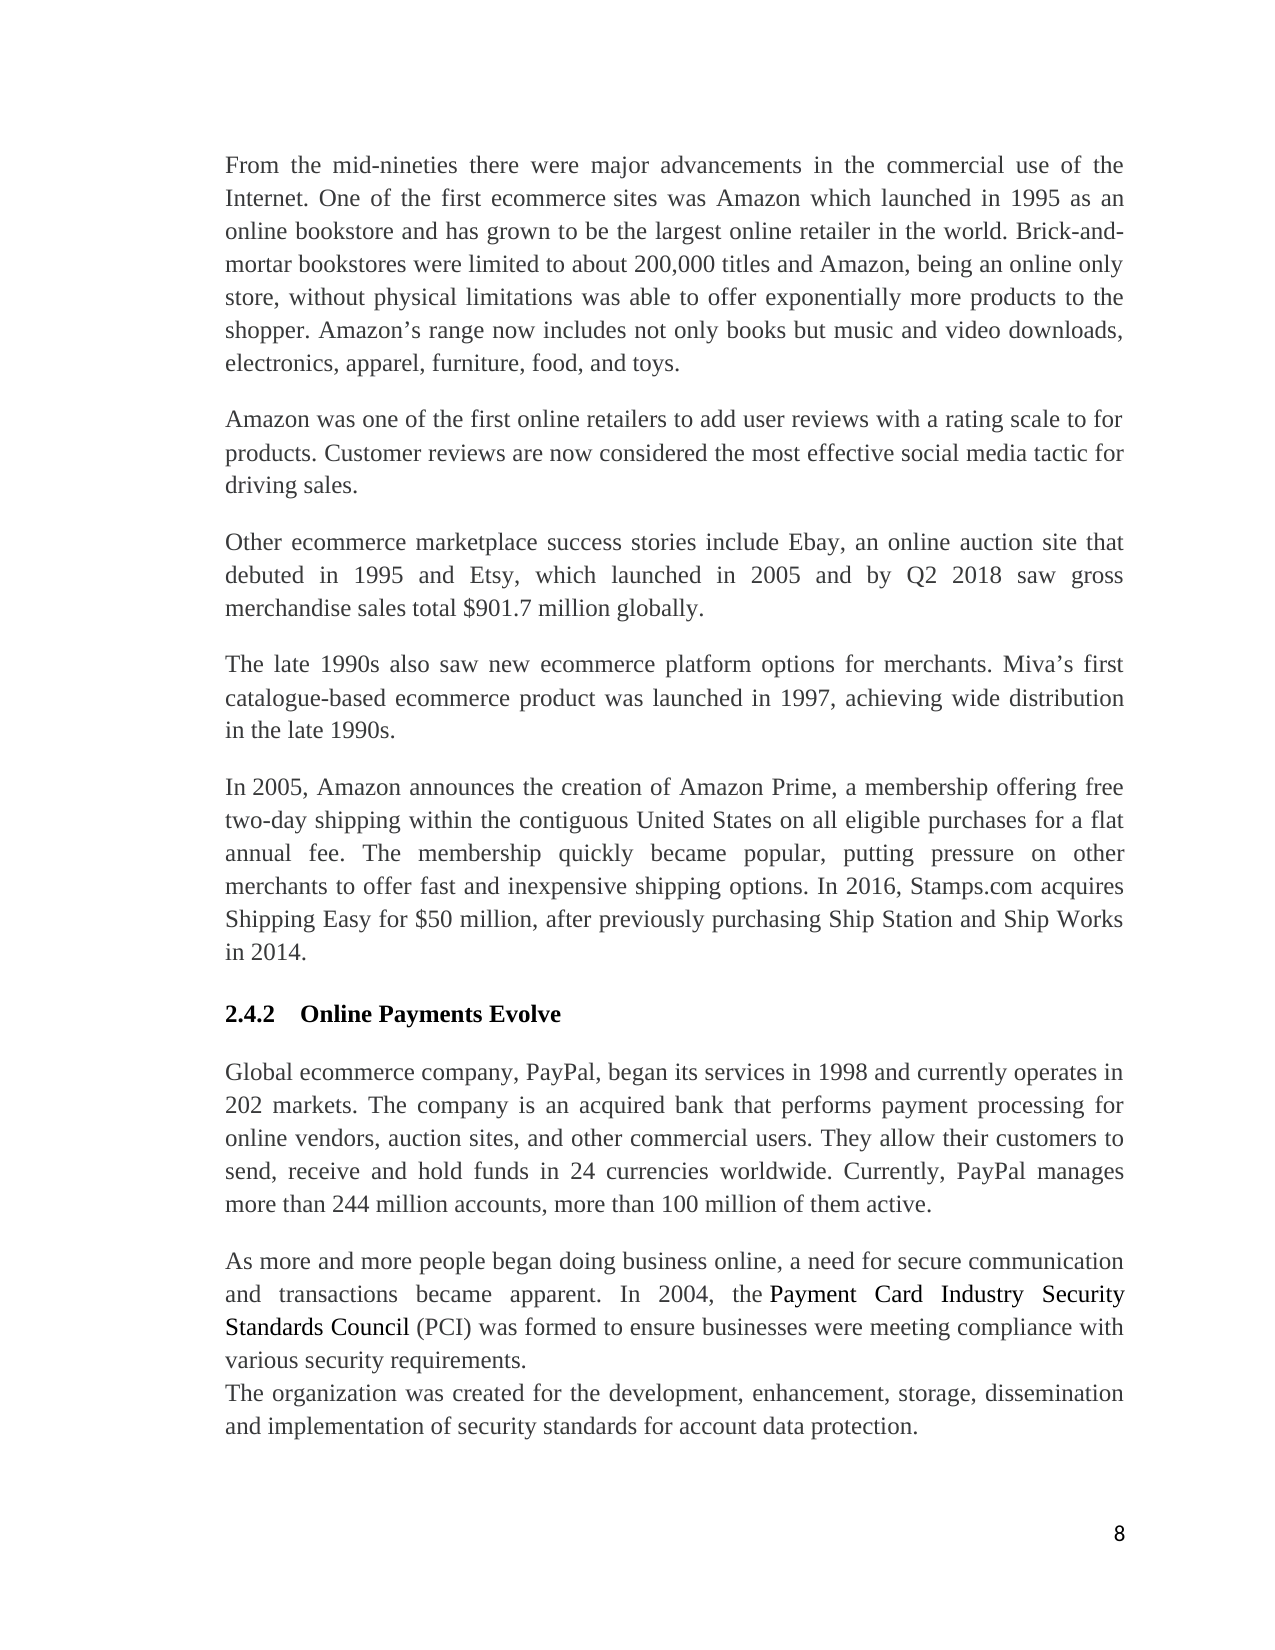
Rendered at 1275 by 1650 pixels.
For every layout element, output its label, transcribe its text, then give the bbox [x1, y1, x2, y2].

text The late 1990s also saw new ecommerce platform options for merchants. Miva’s first catalogue-based ecommerce product was launched in 1997, achieving wide distribution in the late 1990s. [225, 649, 1125, 744]
text The organization was created for the development, enhancement, storage, dissemination and implementation of security standards for account data protection. [225, 1378, 1125, 1440]
subtitle Online Payments Evolve [225, 999, 1125, 1028]
text From the mid-nineties there were major advancements in the commercial use of the Internet. One of the first ecommerce sites was Amazon which launched in 1995 as an online bookstore and has grown to be the largest online retailer in the world. Brick-and-mortar bookstores were limited to about 200,000 titles and Amazon, being an online only store, without physical limitations was able to offer exponentially more products to the shopper. Amazon’s range now includes not only books but music and video downloads, electronics, apparel, furniture, food, and toys. [225, 150, 1125, 377]
text Amazon was one of the first online retailers to add user reviews with a rating scale to for products. Customer reviews are now considered the most effective social media tactic for driving sales. [225, 404, 1125, 499]
text In 2005, Amazon announces the creation of Amazon Prime, a membership offering free two-day shipping within the contiguous United States on all eligible purchases for a flat annual fee. The membership quickly became popular, putting pressure on other merchants to offer fast and inexpensive shipping options. In 2016, Stamps.com acquires Shipping Easy for $50 million, after previously purchasing Ship Station and Ship Works in 2014. [225, 772, 1125, 966]
text Global ecommerce company, PayPal, began its services in 1998 and currently operates in 202 markets. The company is an acquired bank that performs payment processing for online vendors, auction sites, and other commercial users. They allow their customers to send, receive and hold funds in 24 currencies worldwide. Currently, PayPal manages more than 244 million accounts, more than 100 million of them active. [225, 1057, 1125, 1218]
text As more and more people began doing business online, a need for secure communication and transactions became apparent. In 2004, the Payment Card Industry Security Standards Council (PCI) was formed to ensure businesses were meeting compliance with various security requirements. [225, 1246, 1125, 1374]
text Other ecommerce marketplace success stories include Ebay, an online auction site that debuted in 1995 and Etsy, which launched in 2005 and by Q2 2018 saw gross merchandise sales total $901.7 million globally. [225, 527, 1125, 622]
